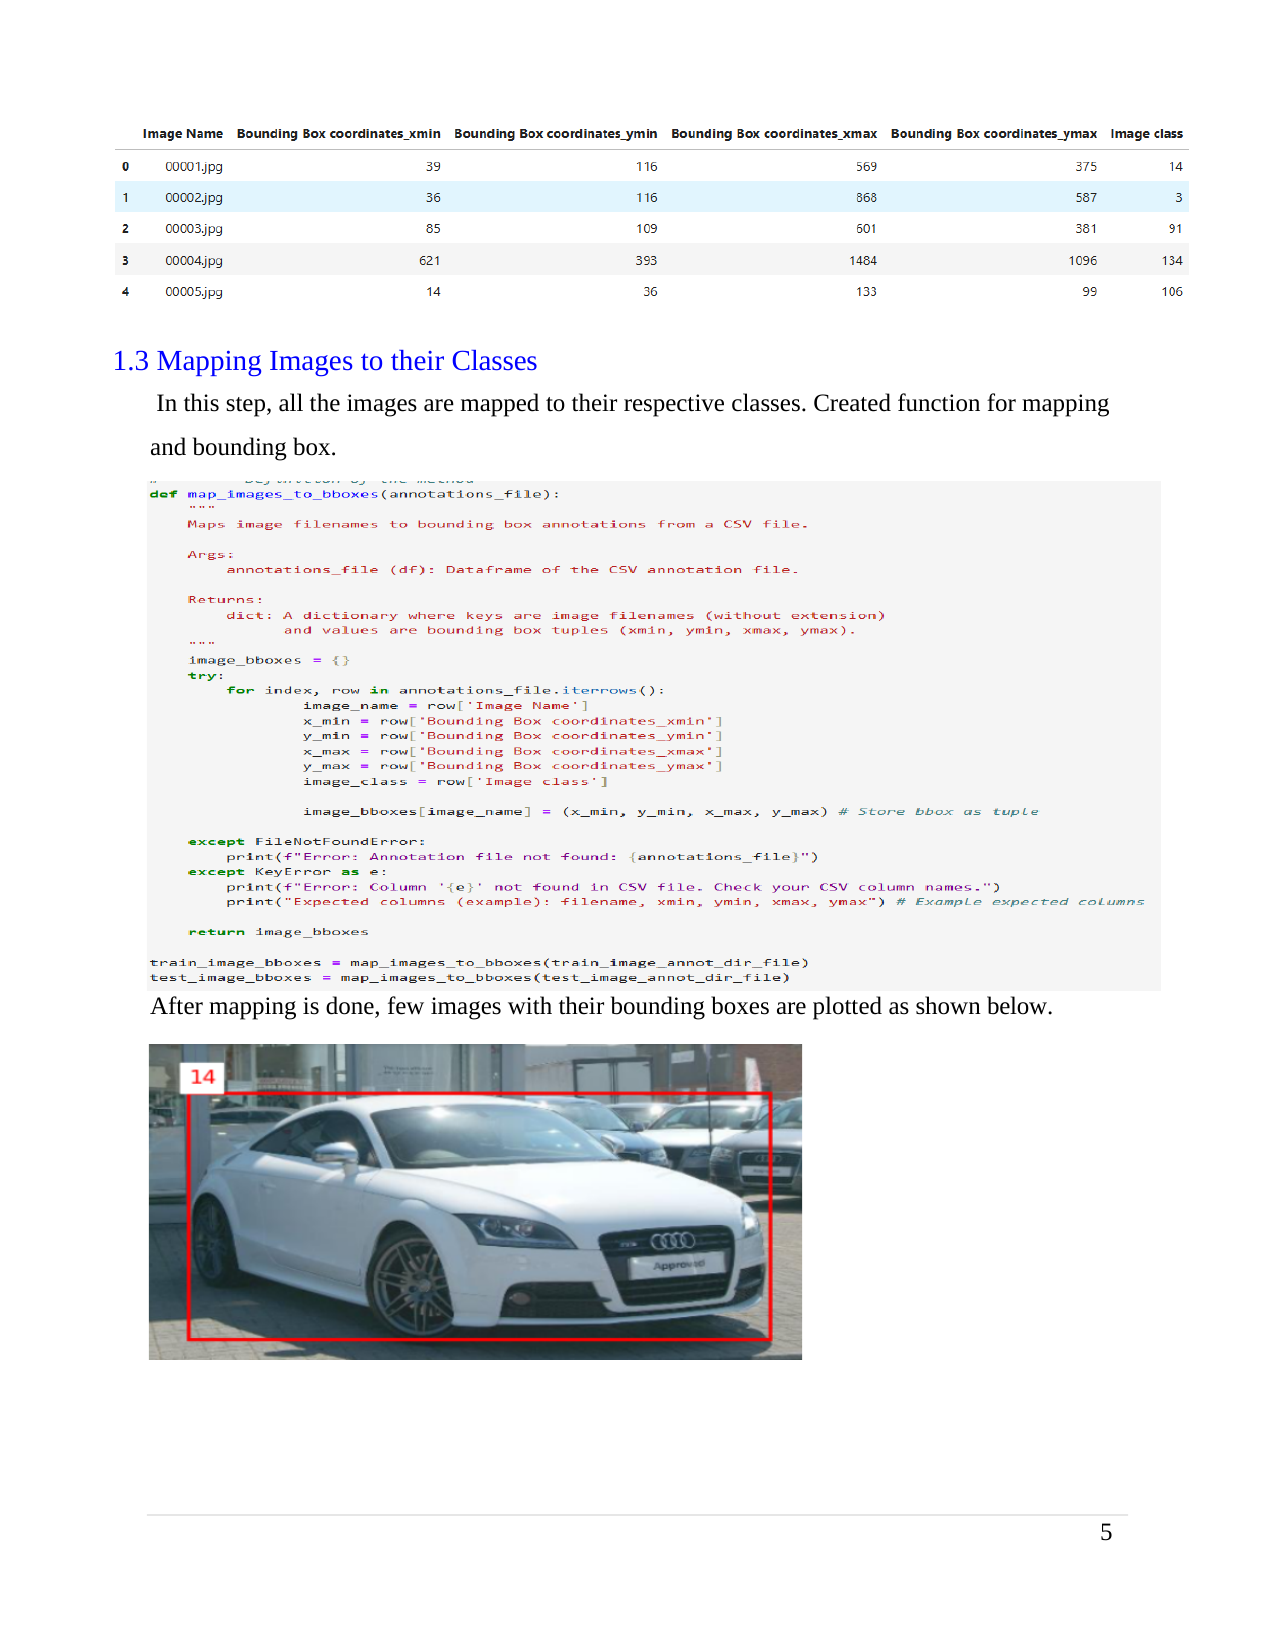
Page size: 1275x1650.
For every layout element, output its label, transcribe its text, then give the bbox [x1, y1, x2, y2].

picture [148, 1044, 803, 1360]
picture [146, 481, 1161, 991]
text In this step, all the images are mapped to their respective classes. Created function for mapping and bounding box. [150, 388, 1120, 460]
picture [112, 114, 1200, 307]
subtitle 1.3 Mapping Images to their Classes [112, 343, 1200, 376]
